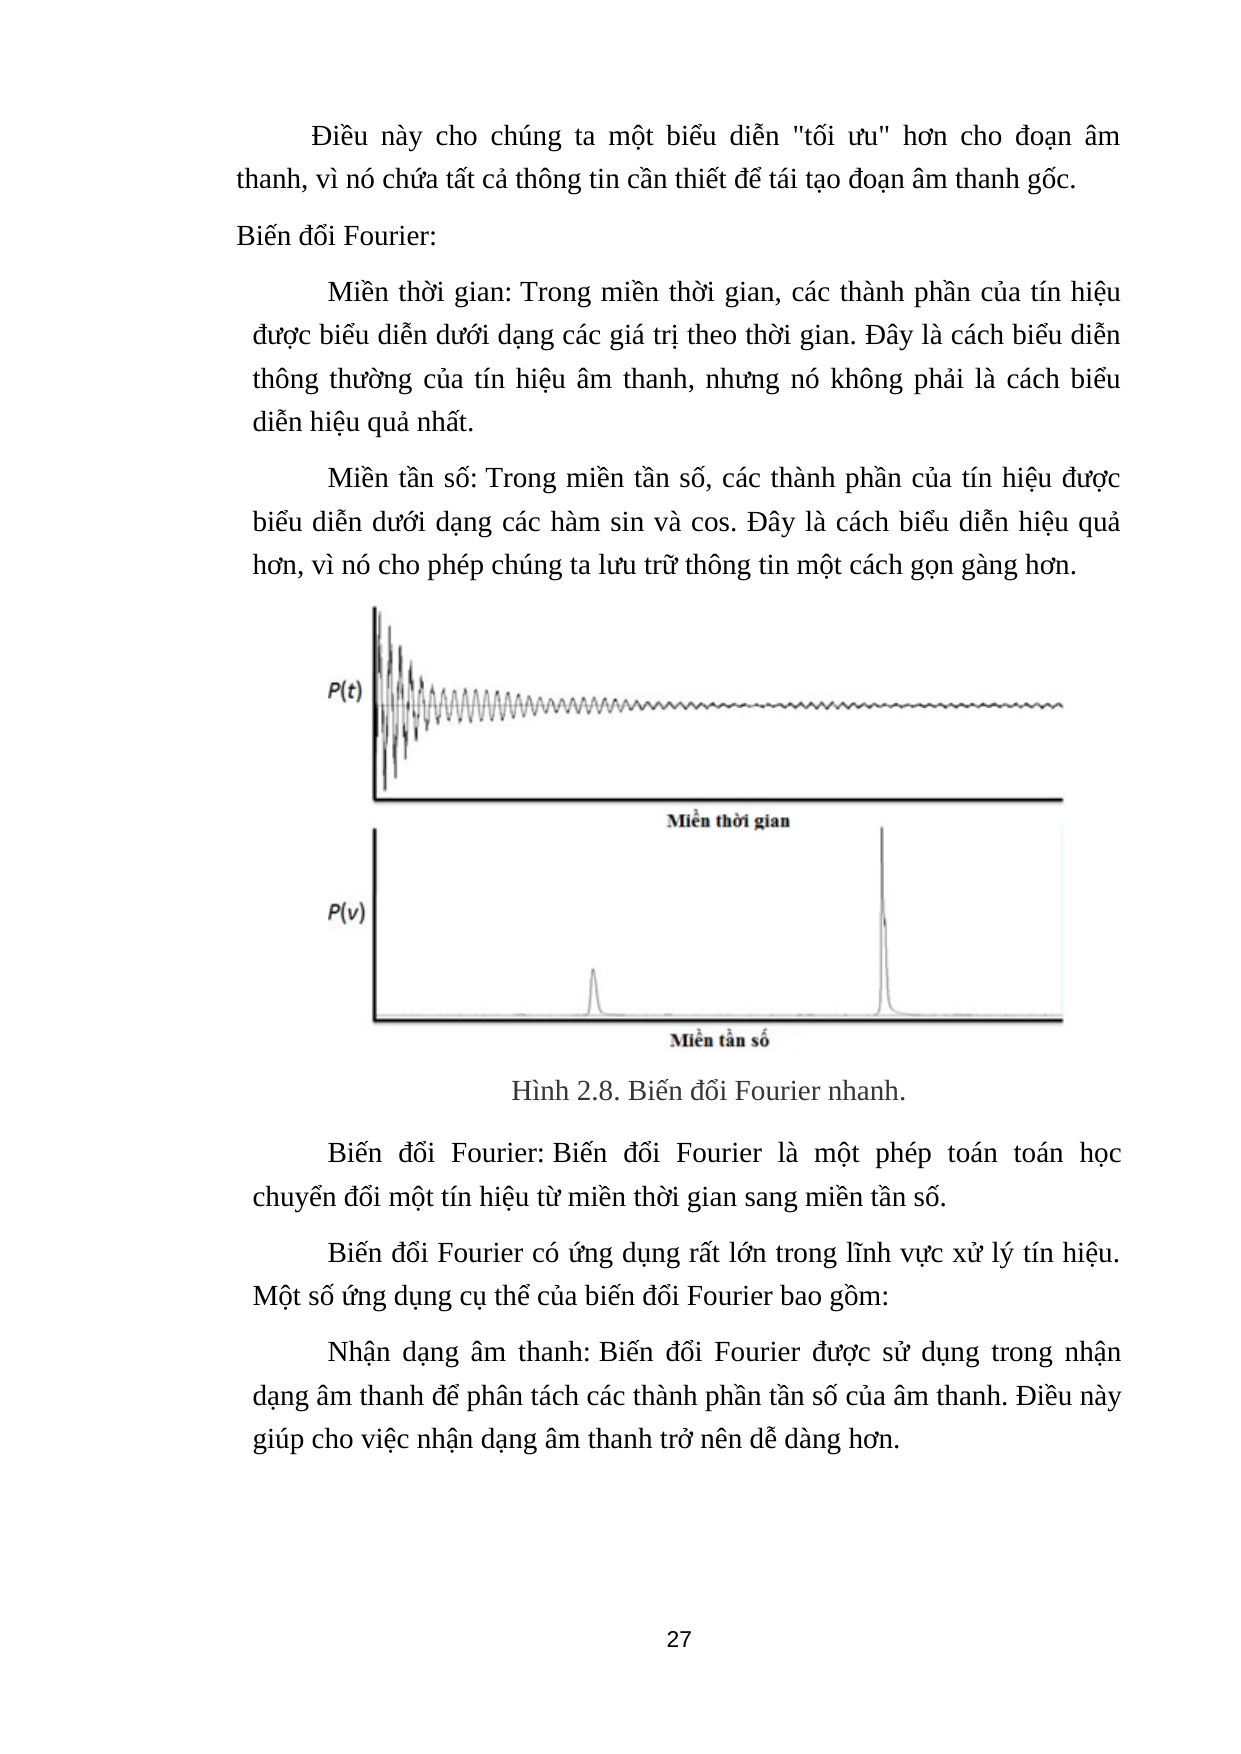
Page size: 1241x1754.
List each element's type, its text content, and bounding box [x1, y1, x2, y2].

text Biến đổi Fourier: Biến đổi Fourier là một phép toán toán học chuyển đổi một tín hiệu từ miền thời gian sang miền tần số. [252, 1135, 1122, 1212]
text Biến đổi Fourier có ứng dụng rất lớn trong lĩnh vực xử lý tín hiệu. Một số ứng dụng cụ thể của biến đổi Fourier bao gồm: [252, 1235, 1122, 1312]
text Miền tần số: Trong miền tần số, các thành phần của tín hiệu được biểu diễn dưới dạng các hàm sin và cos. Đây là cách biểu diễn hiệu quả hơn, vì nó cho phép chúng ta lưu trữ thông tin một cách gọn gàng hơn. [252, 460, 1122, 581]
picture [327, 603, 1078, 1053]
text Biến đổi Fourier: [177, 218, 1122, 251]
text Nhận dạng âm thanh: Biến đổi Fourier được sử dụng trong nhận dạng âm thanh để phân tách các thành phần tần số của âm thanh. Điều này giúp cho việc nhận dạng âm thanh trở nên dễ dàng hơn. [252, 1334, 1122, 1455]
text Điều này cho chúng ta một biểu diễn "tối ưu" hơn cho đoạn âm thanh, vì nó chứa tất cả thông tin cần thiết để tái tạo đoạn âm thanh gốc. [236, 118, 1122, 195]
text Miền thời gian: Trong miền thời gian, các thành phần của tín hiệu được biểu diễn dưới dạng các giá trị theo thời gian. Đây là cách biểu diễn thông thường của tín hiệu âm thanh, nhưng nó không phải là cách biểu diễn hiệu quả nhất. [252, 274, 1122, 438]
text Hình 2.8. Biến đổi Fourier nhanh. [295, 1073, 1122, 1106]
